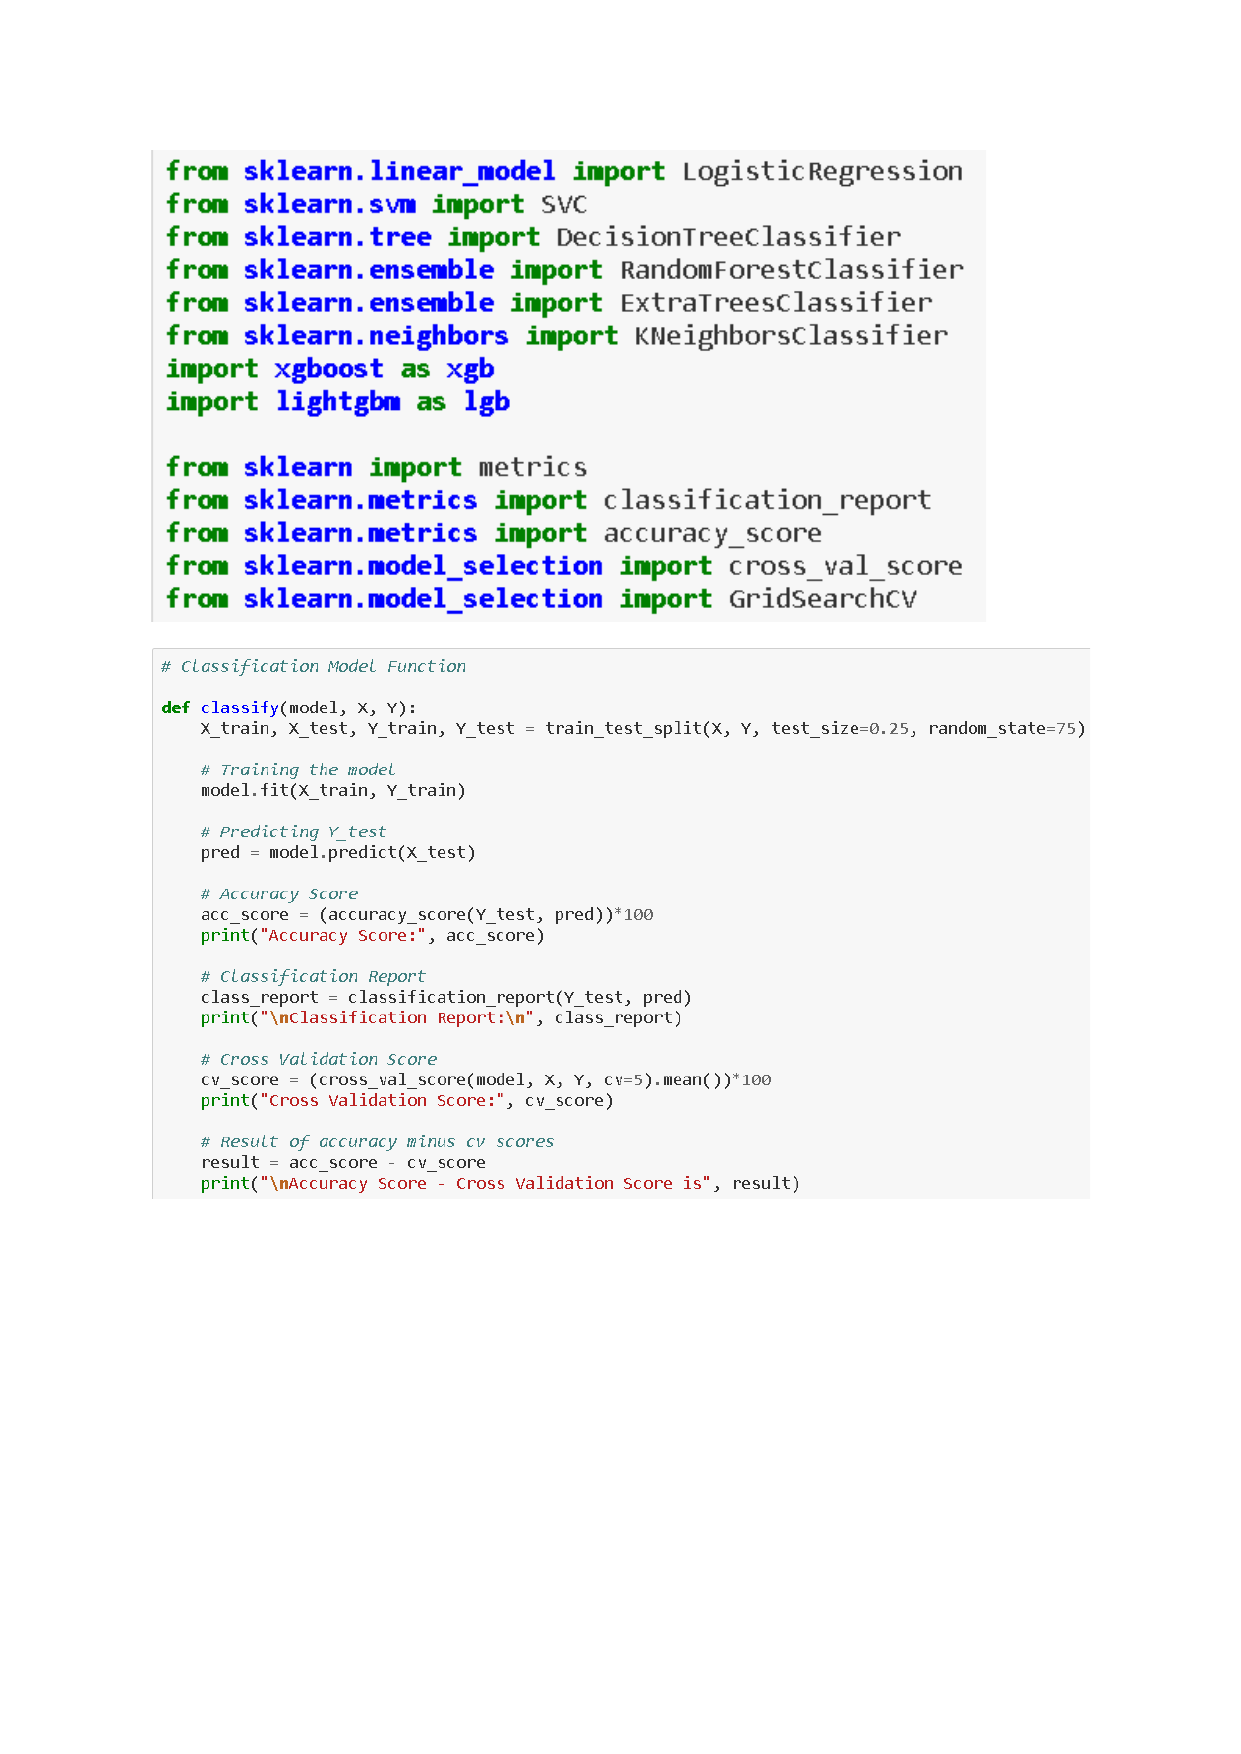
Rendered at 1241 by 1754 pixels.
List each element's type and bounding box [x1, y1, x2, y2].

picture [150, 150, 987, 622]
picture [150, 646, 1091, 1199]
